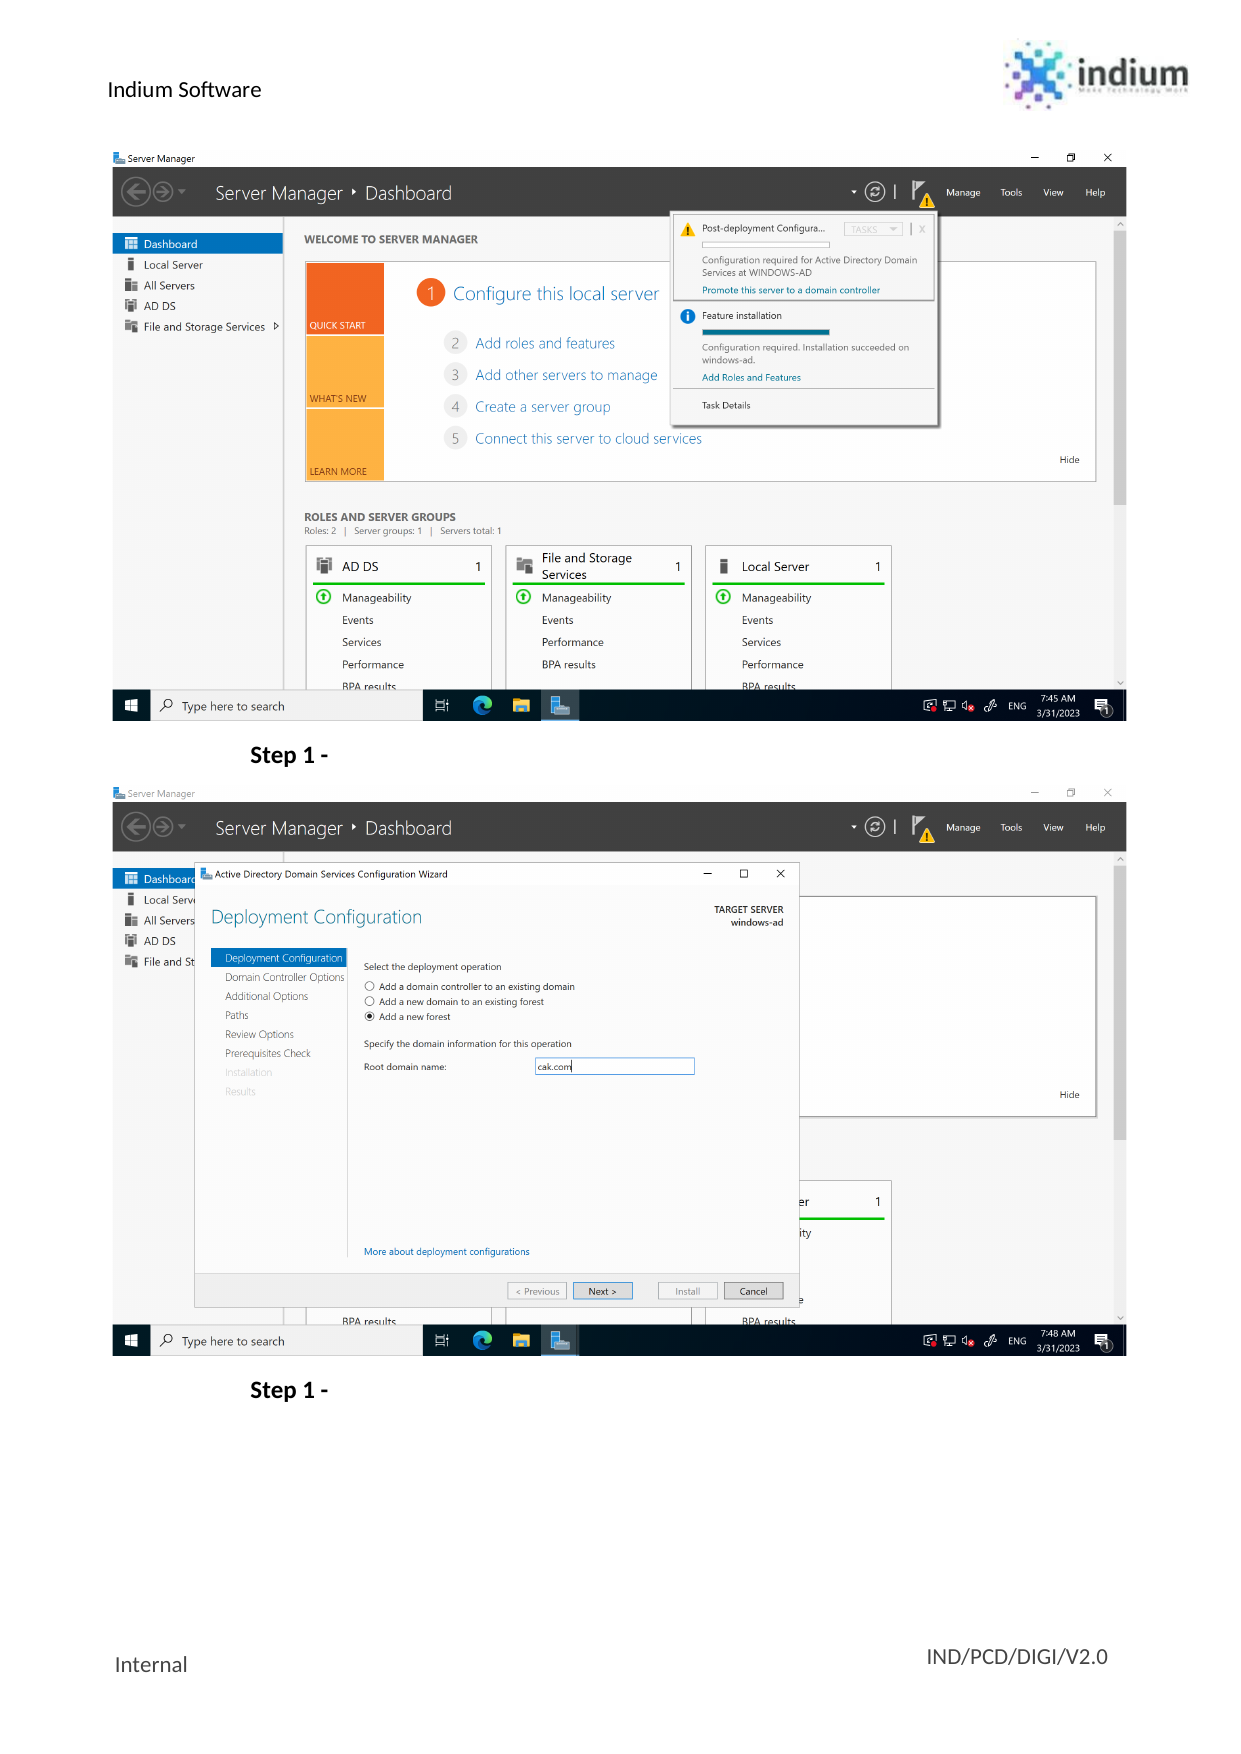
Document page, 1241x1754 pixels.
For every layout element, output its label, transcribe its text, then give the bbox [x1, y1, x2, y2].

subtitle Step 1 - [250, 739, 1128, 770]
picture [1003, 40, 1190, 111]
picture [112, 150, 1127, 721]
subtitle Step 1 - [250, 1374, 1128, 1405]
picture [112, 785, 1127, 1356]
